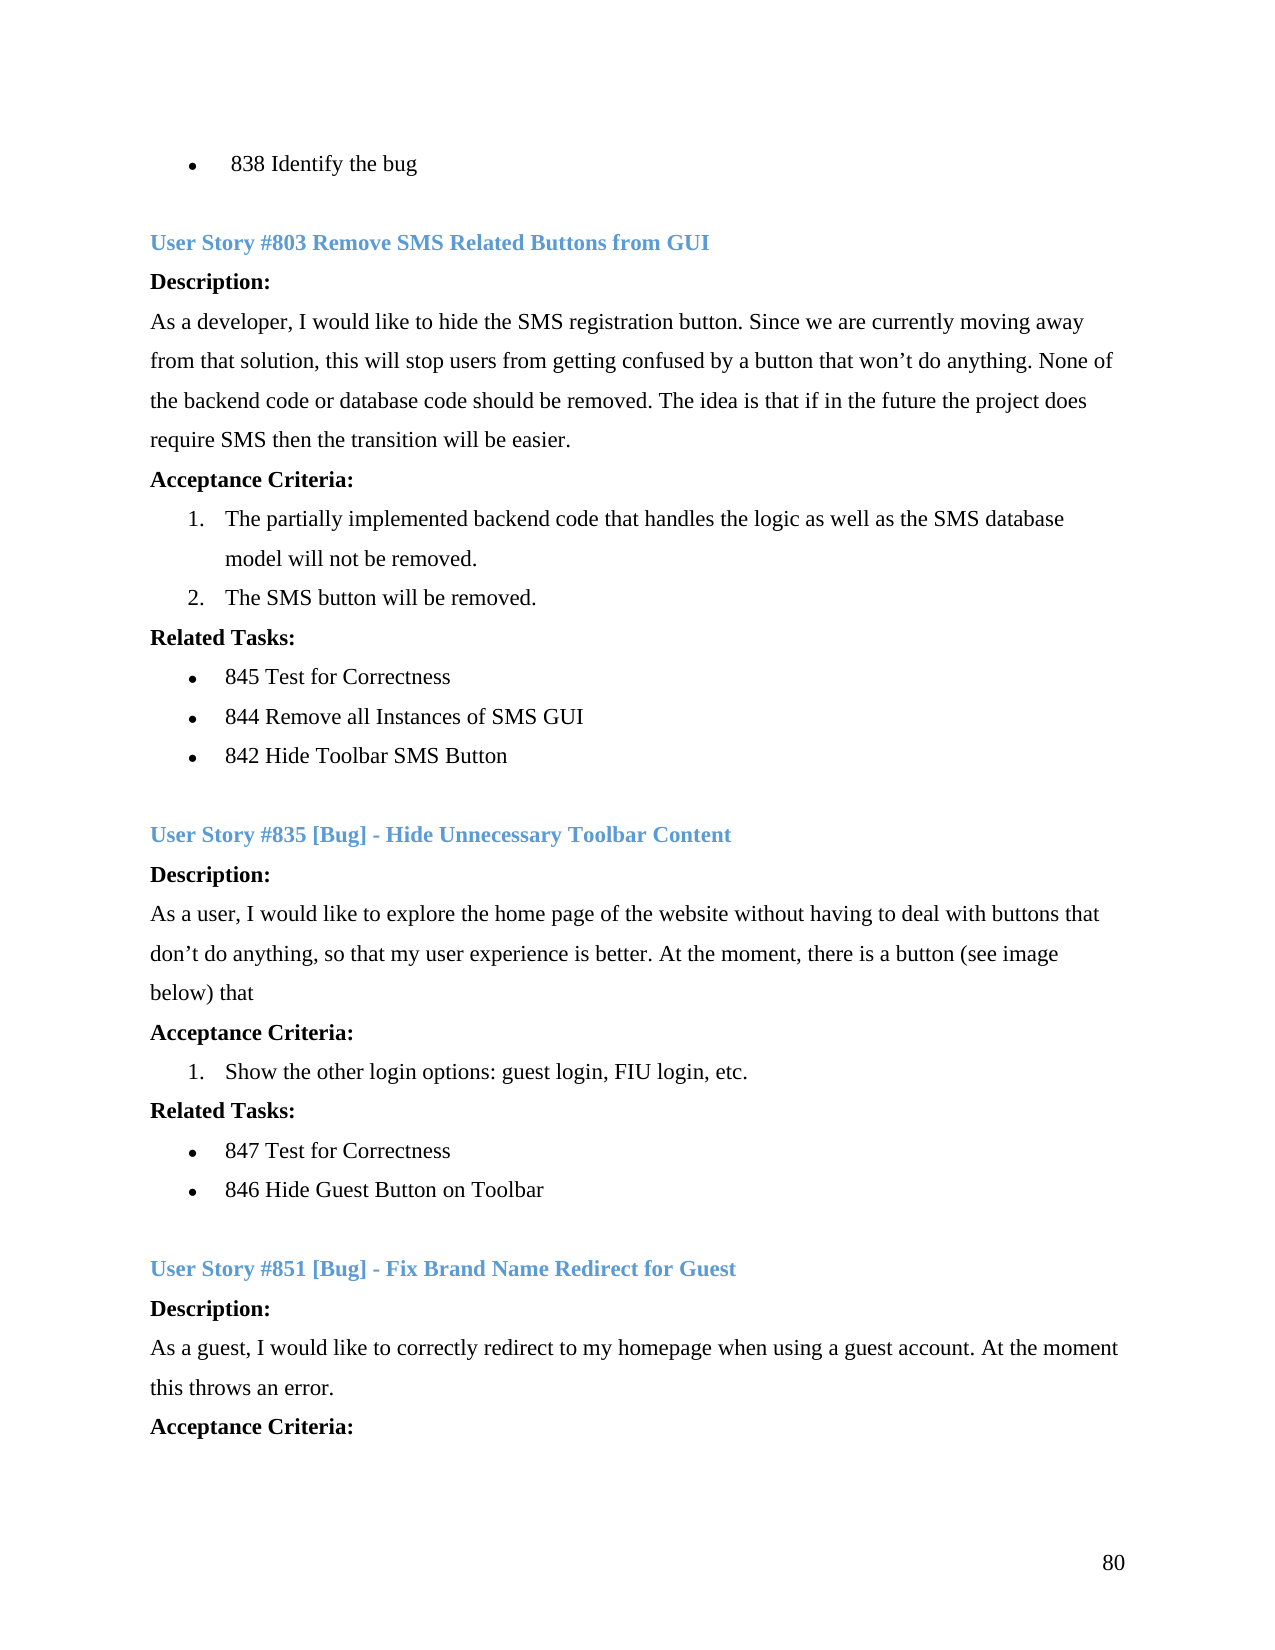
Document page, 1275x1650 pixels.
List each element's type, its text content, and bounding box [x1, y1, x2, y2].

text As a developer, I would like to hide the SMS registration button. Since we are currently moving away from that solution, this will stop users from getting confused by a button that won’t do anything. None of the backend code or database code should be removed. The idea is that if in the future the project does require SMS then the transition will be easier. [150, 308, 1125, 453]
list 844 Remove all Instances of SMS GUI [187, 703, 1125, 729]
list 845 Test for Correctness [187, 663, 1125, 689]
list Show the other login options: guest login, FIU login, etc. [187, 1058, 1125, 1084]
text As a guest, I would like to correctly redirect to my homepage when using a guest account. At the moment this throws an error. [150, 1334, 1125, 1400]
text Description: [150, 1295, 1125, 1321]
text Description: [150, 268, 1125, 295]
text Acceptance Criteria: [150, 1018, 1125, 1045]
text User Story #803 Remove SMS Related Buttons from GUI [150, 229, 1125, 255]
list 842 Hide Toolbar SMS Button [187, 742, 1125, 768]
list 838 Identify the bug [187, 150, 1125, 176]
list The partially implemented backend code that handles the logic as well as the SMS database model will not be removed. [187, 505, 1125, 571]
list 846 Hide Guest Button on Toolbar [187, 1176, 1125, 1203]
text Acceptance Criteria: [150, 466, 1125, 492]
list 847 Test for Correctness [187, 1137, 1125, 1163]
text Acceptance Criteria: [150, 1413, 1125, 1440]
text User Story #851 [Bug] - Fix Brand Name Redirect for Guest [150, 1255, 1125, 1282]
text User Story #835 [Bug] - Hide Unnecessary Toolbar Content [150, 821, 1125, 847]
text Related Tasks: [150, 624, 1125, 650]
text Related Tasks: [150, 1097, 1125, 1124]
list The SMS button will be removed. [187, 584, 1125, 611]
text Description: [150, 861, 1125, 887]
text As a user, I would like to explore the home page of the website without having to deal with buttons that don’t do anything, so that my user experience is better. At the moment, there is a button (see image below) that [150, 900, 1125, 1005]
